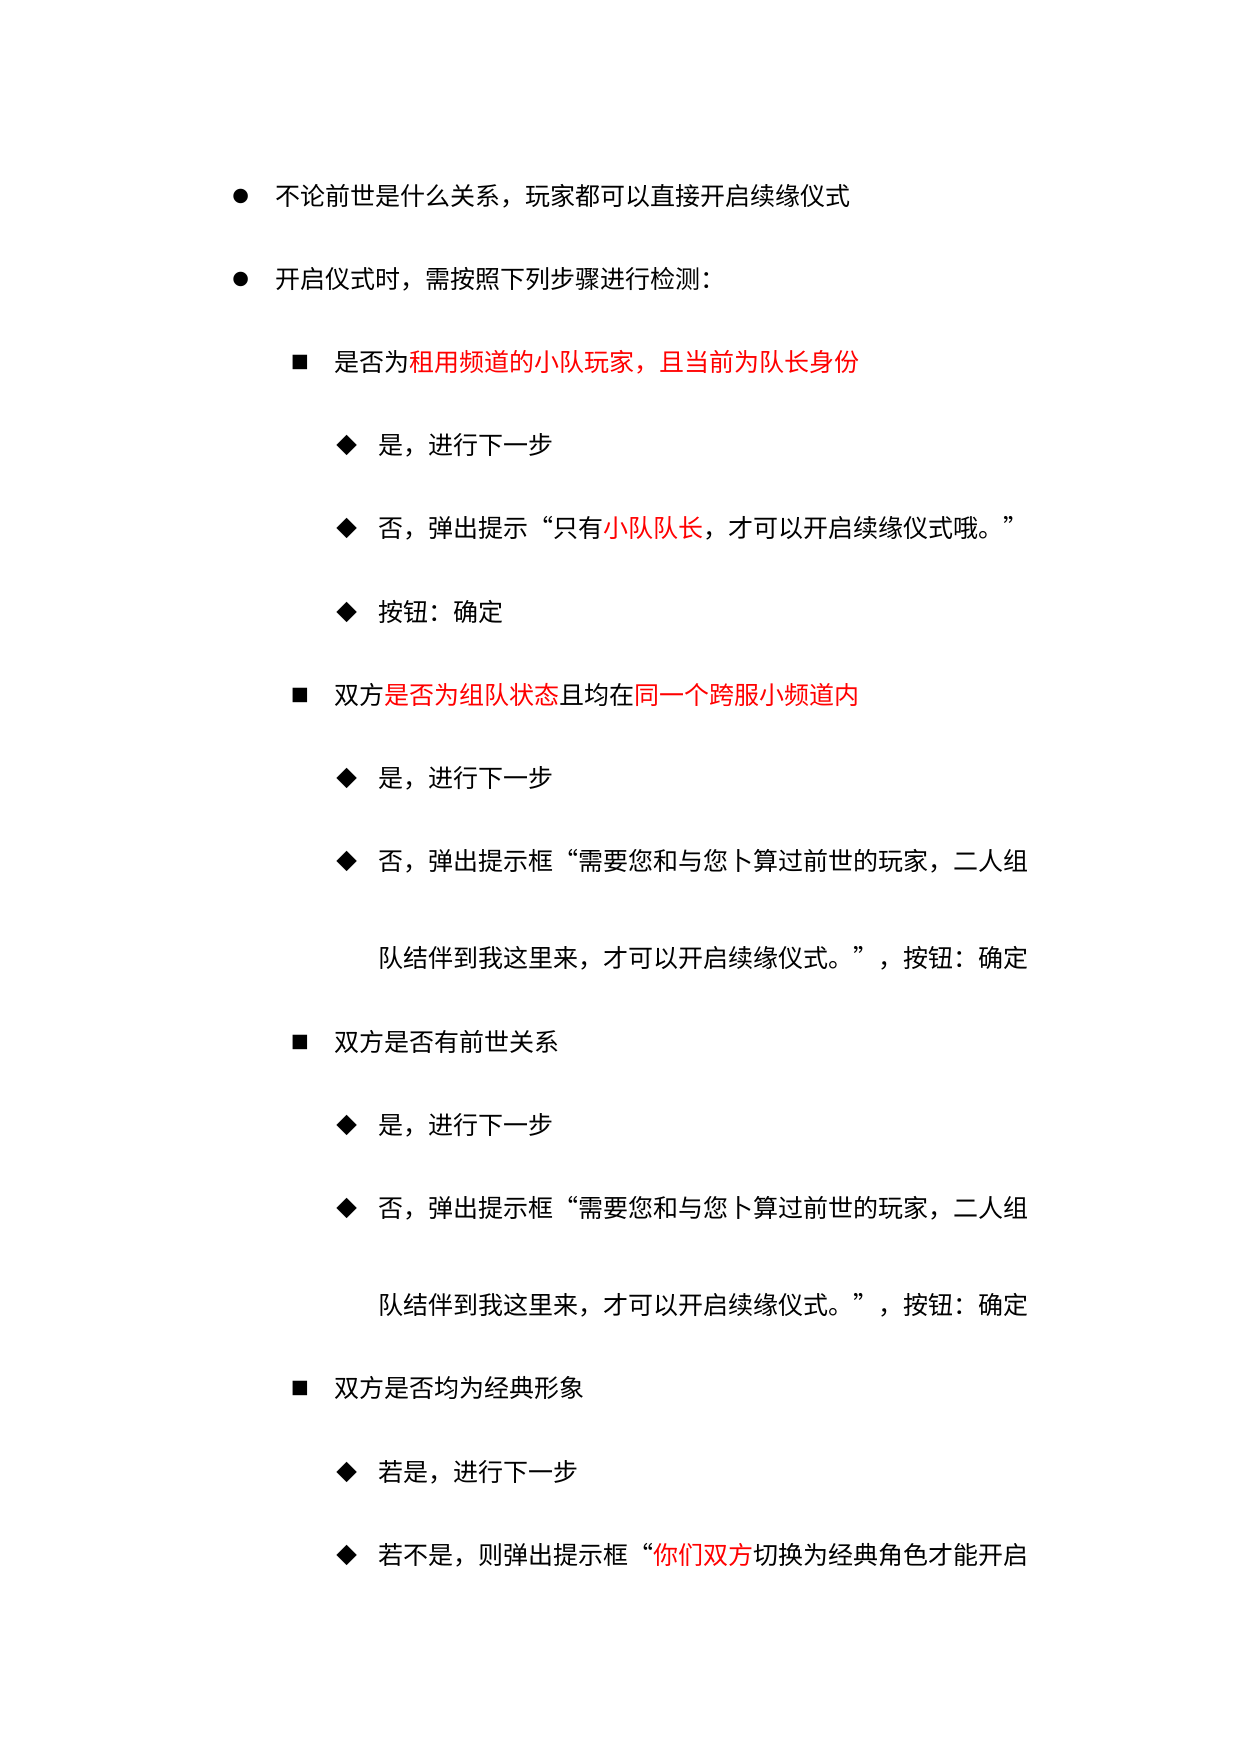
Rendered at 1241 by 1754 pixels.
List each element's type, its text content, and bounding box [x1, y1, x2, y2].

list 否，弹出提示“只有小队队长，才可以开启续缘仪式哦。” [334, 494, 1053, 559]
list 双方是否有前世关系 [290, 1008, 1053, 1073]
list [334, 1521, 1053, 1586]
list 双方是否均为经典形象 [290, 1354, 1053, 1419]
list 是，进行下一步 [334, 411, 1053, 476]
list 是否为租用频道的小队玩家，且当前为队长身份 [290, 328, 1053, 393]
list 不论前世是什么关系，玩家都可以直接开启续缘仪式 [231, 162, 1053, 227]
list 双方是否为组队状态且均在同一个跨服小频道内 [290, 661, 1053, 726]
list 是，进行下一步 [334, 744, 1053, 809]
list 按钮：确定 [334, 578, 1053, 643]
list 是，进行下一步 [334, 1091, 1053, 1156]
list 若是，进行下一步 [334, 1438, 1053, 1503]
list 否，弹出提示框“需要您和与您卜算过前世的玩家，二人组队结伴到我这里来，才可以开启续缘仪式。”，按钮：确定 [334, 1174, 1053, 1336]
list 开启仪式时，需按照下列步骤进行检测： [231, 245, 1053, 310]
list 否，弹出提示框“需要您和与您卜算过前世的玩家，二人组队结伴到我这里来，才可以开启续缘仪式。”，按钮：确定 [334, 827, 1053, 989]
